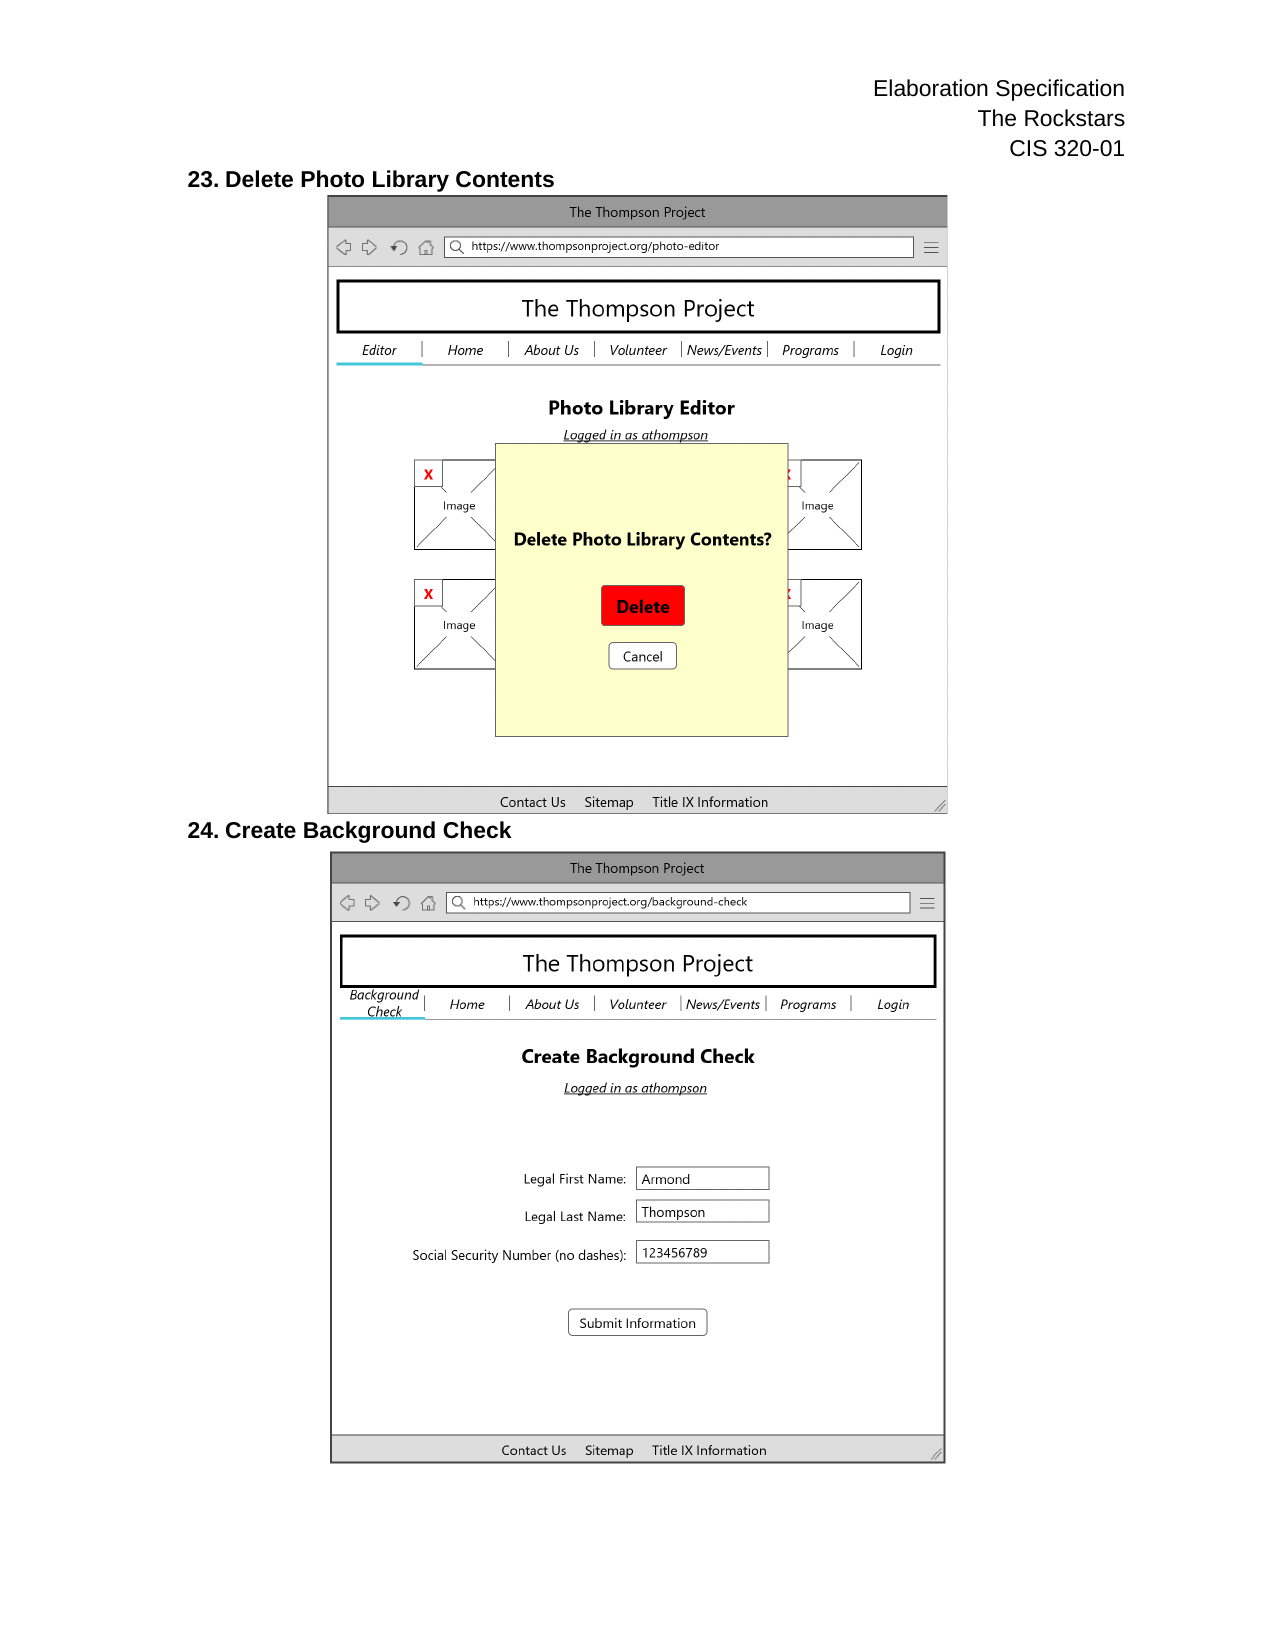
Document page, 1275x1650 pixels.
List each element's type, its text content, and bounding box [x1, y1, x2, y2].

picture [327, 847, 948, 1465]
list Create Background Check [187, 817, 1125, 843]
picture [327, 195, 948, 814]
list Delete Photo Library Contents [187, 166, 1125, 192]
